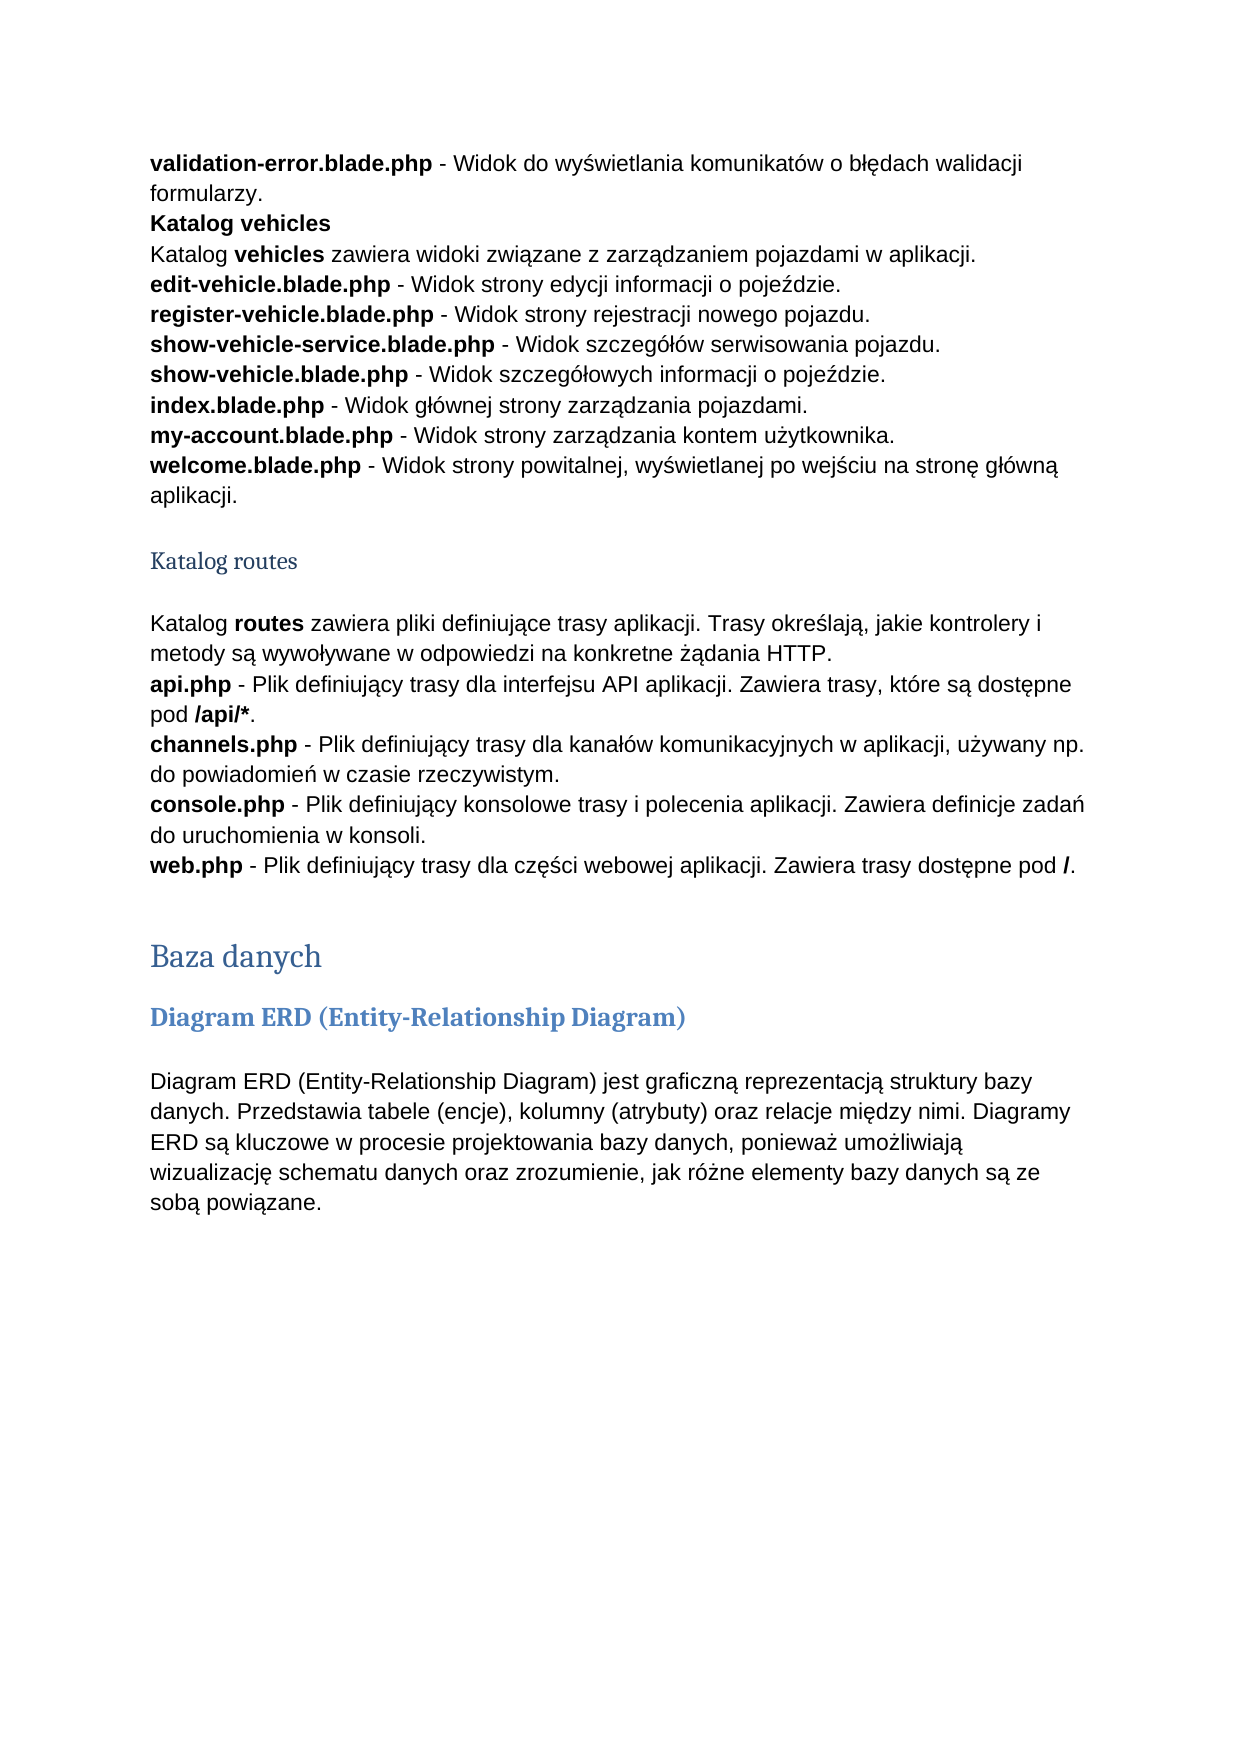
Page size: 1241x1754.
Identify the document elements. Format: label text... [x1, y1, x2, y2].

text validation-error.blade.php - Widok do wyświetlania komunikatów o błędach walidacji formularzy. [150, 150, 1090, 207]
text channels.php - Plik definiujący trasy dla kanałów komunikacyjnych w aplikacji, używany np. do powiadomień w czasie rzeczywistym. [150, 731, 1090, 787]
text register-vehicle.blade.php - Widok strony rejestracji nowego pojazdu. [150, 301, 1090, 327]
text Katalog vehicles [150, 210, 1090, 237]
text welcome.blade.php - Widok strony powitalnej, wyświetlanej po wejściu na stronę główną aplikacji. [150, 452, 1090, 509]
text Diagram ERD (Entity-Relationship Diagram) jest graficzną reprezentacją struktury bazy danych. Przedstawia tabele (encje), kolumny (atrybuty) oraz relacje między nimi. Diagramy ERD są kluczowe w procesie projektowania bazy danych, ponieważ umożliwiają wizualizację schematu danych oraz zrozumienie, jak różne elementy bazy danych są ze sobą powiązane. [150, 1068, 1090, 1215]
text index.blade.php - Widok głównej strony zarządzania pojazdami. [150, 392, 1090, 418]
subtitle Baza danych [150, 937, 1090, 976]
subtitle Katalog routes [150, 547, 1090, 576]
text console.php - Plik definiujący konsolowe trasy i polecenia aplikacji. Zawiera definicje zadań do uruchomienia w konsoli. [150, 791, 1090, 848]
text edit-vehicle.blade.php - Widok strony edycji informacji o pojeździe. [150, 271, 1090, 297]
text web.php - Plik definiujący trasy dla części webowej aplikacji. Zawiera trasy dostępne pod /. [150, 852, 1090, 878]
text Katalog routes zawiera pliki definiujące trasy aplikacji. Trasy określają, jakie kontrolery i metody są wywoływane w odpowiedzi na konkretne żądania HTTP. [150, 610, 1090, 667]
text my-account.blade.php - Widok strony zarządzania kontem użytkownika. [150, 422, 1090, 448]
subtitle Diagram ERD (Entity-Relationship Diagram) [150, 1002, 1090, 1033]
text show-vehicle.blade.php - Widok szczegółowych informacji o pojeździe. [150, 361, 1090, 388]
text show-vehicle-service.blade.php - Widok szczegółów serwisowania pojazdu. [150, 331, 1090, 358]
text Katalog vehicles zawiera widoki związane z zarządzaniem pojazdami w aplikacji. [150, 241, 1090, 267]
text api.php - Plik definiujący trasy dla interfejsu API aplikacji. Zawiera trasy, które są dostępne pod /api/*. [150, 671, 1090, 727]
